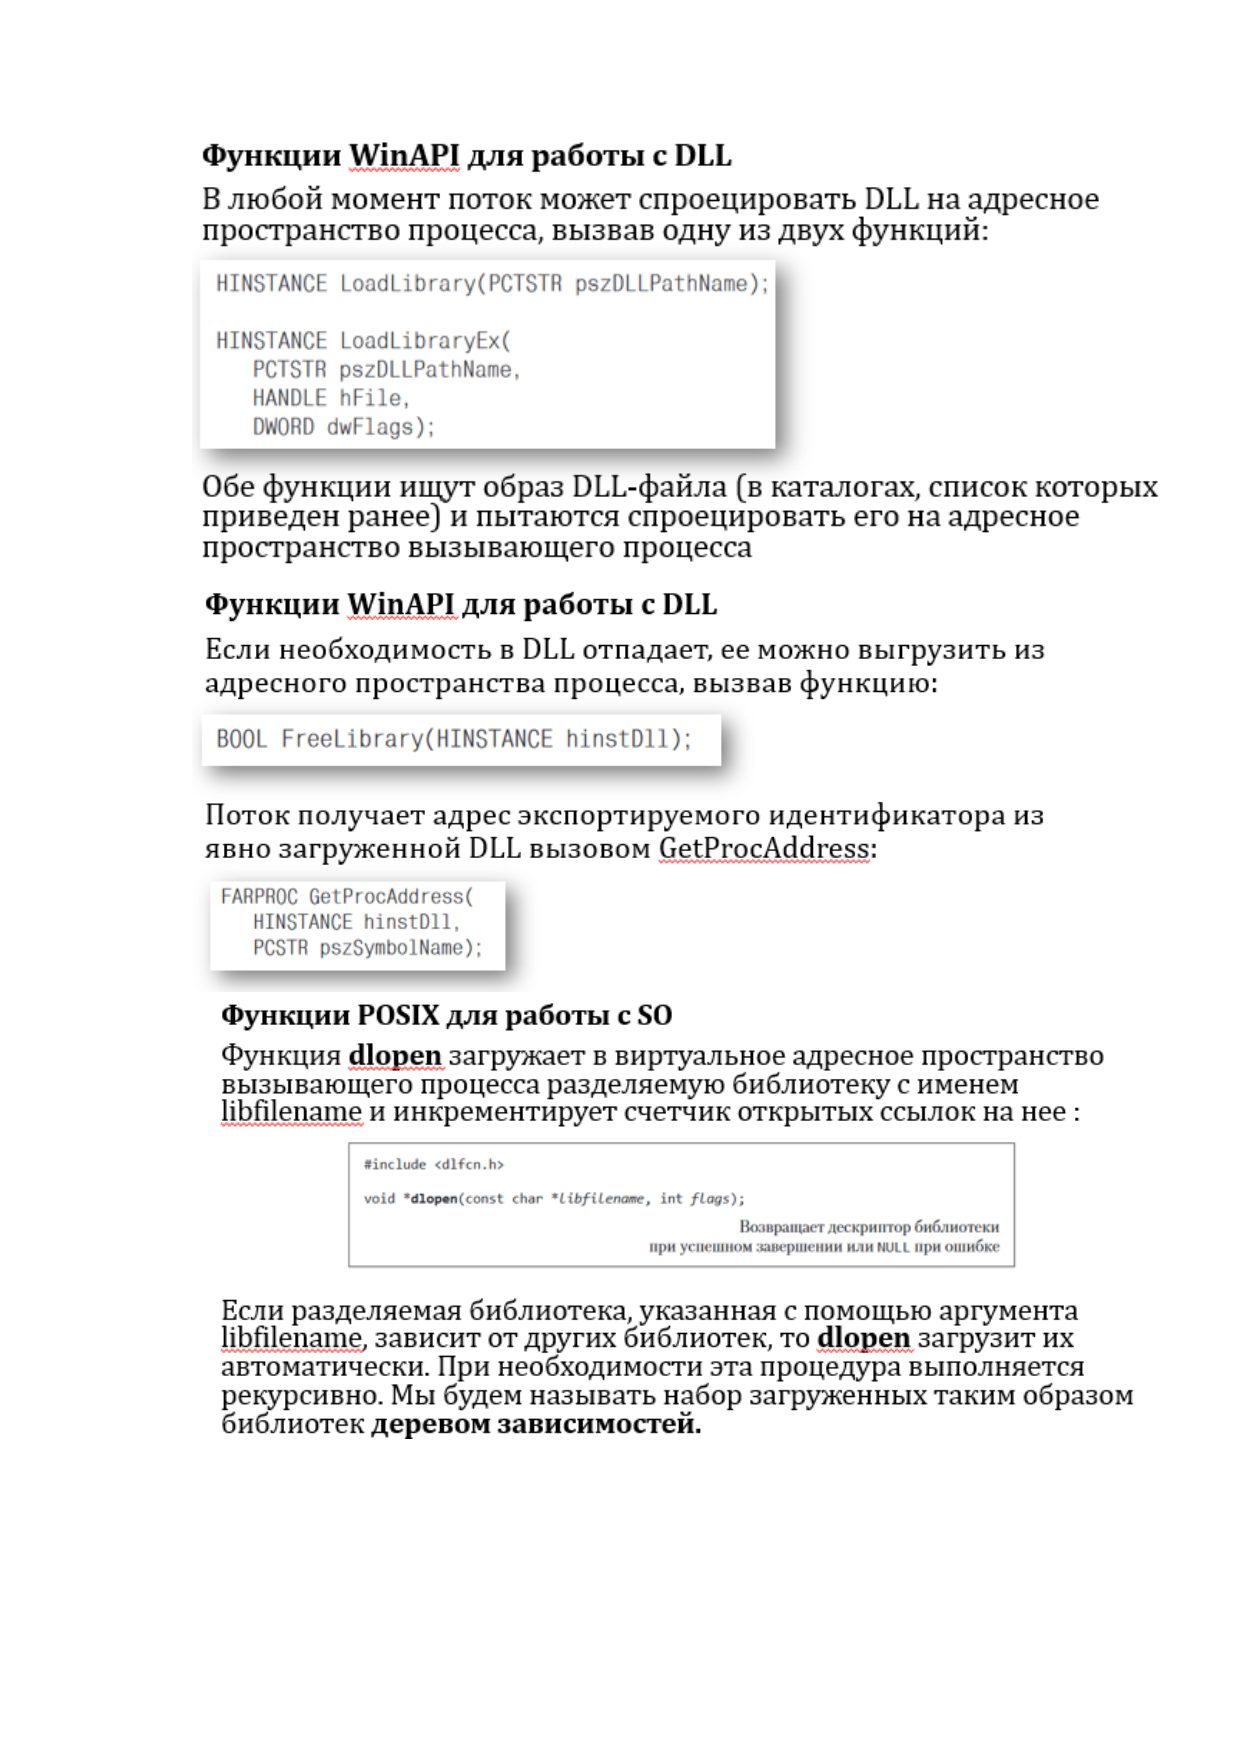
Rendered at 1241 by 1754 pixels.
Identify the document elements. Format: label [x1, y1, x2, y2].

picture [192, 118, 1167, 1439]
